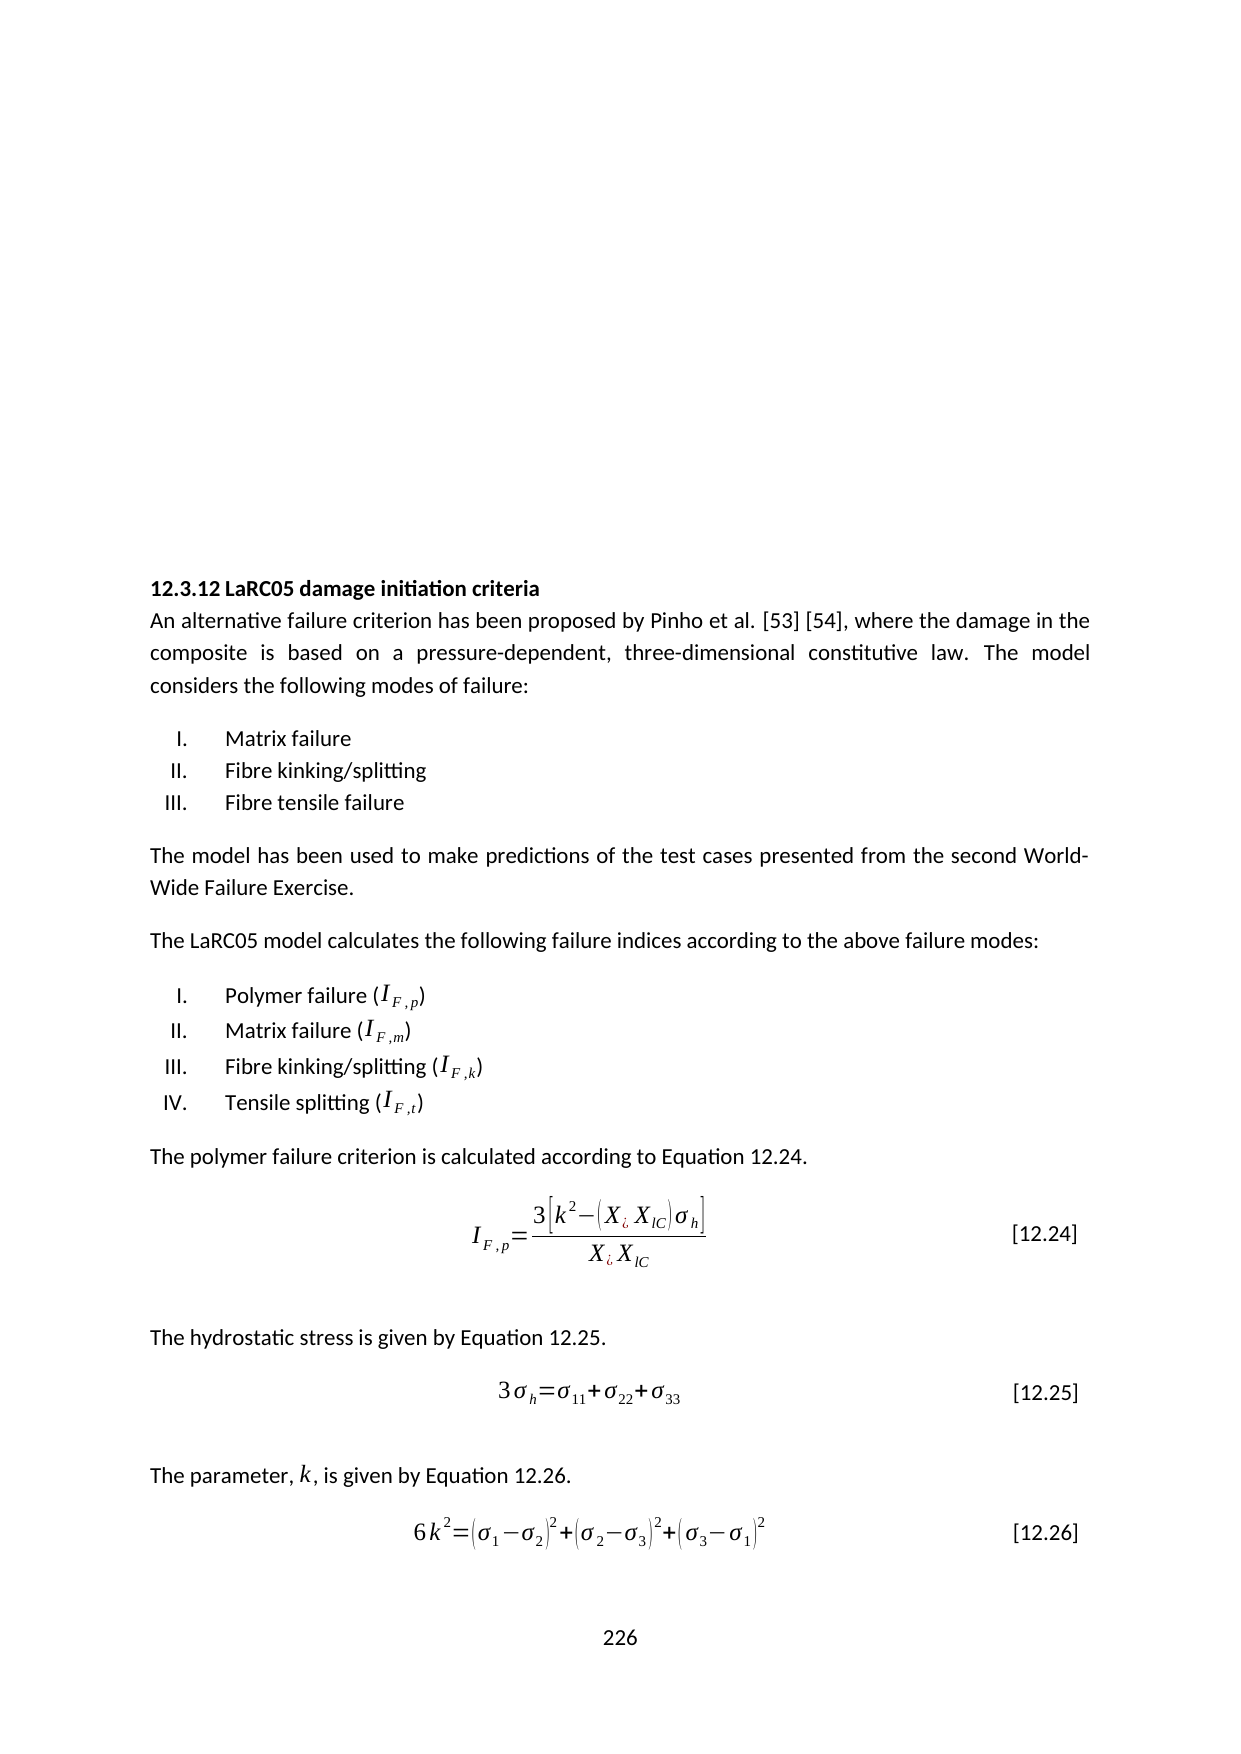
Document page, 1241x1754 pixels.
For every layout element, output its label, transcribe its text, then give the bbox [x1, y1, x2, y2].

list Fibre tensile failure [187, 788, 1090, 816]
text An alternative failure criterion has been proposed by Pinho et al., where the damage in the composite is based on a pressure-dependent, three-dimensional constitutive law. The model considers the following modes of failure: [150, 606, 1090, 699]
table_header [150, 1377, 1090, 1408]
text The LaRC05 model calculates the following failure indices according to the above failure modes: [150, 926, 1090, 954]
text The model has been used to make predictions of the test cases presented from the second World-Wide Failure Exercise. [150, 841, 1090, 901]
subtitle 12.3.12 LaRC05 damage initiation criteria [150, 574, 1090, 602]
list Fibre kinking/splitting [187, 756, 1090, 784]
list Matrix failure () [187, 1015, 1090, 1046]
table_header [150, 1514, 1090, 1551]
list Fibre kinking/splitting () [187, 1050, 1090, 1082]
text The hydrostatic stress is given by Equation 12.25. [150, 1323, 1090, 1352]
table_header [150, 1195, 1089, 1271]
list Polymer failure () [187, 979, 1090, 1011]
list Tensile splitting () [187, 1086, 1090, 1117]
text The parameter, , is given by Equation 12.26. [150, 1461, 1090, 1489]
list Matrix failure [187, 724, 1090, 752]
text The polymer failure criterion is calculated according to Equation 12.24. [150, 1142, 1090, 1170]
